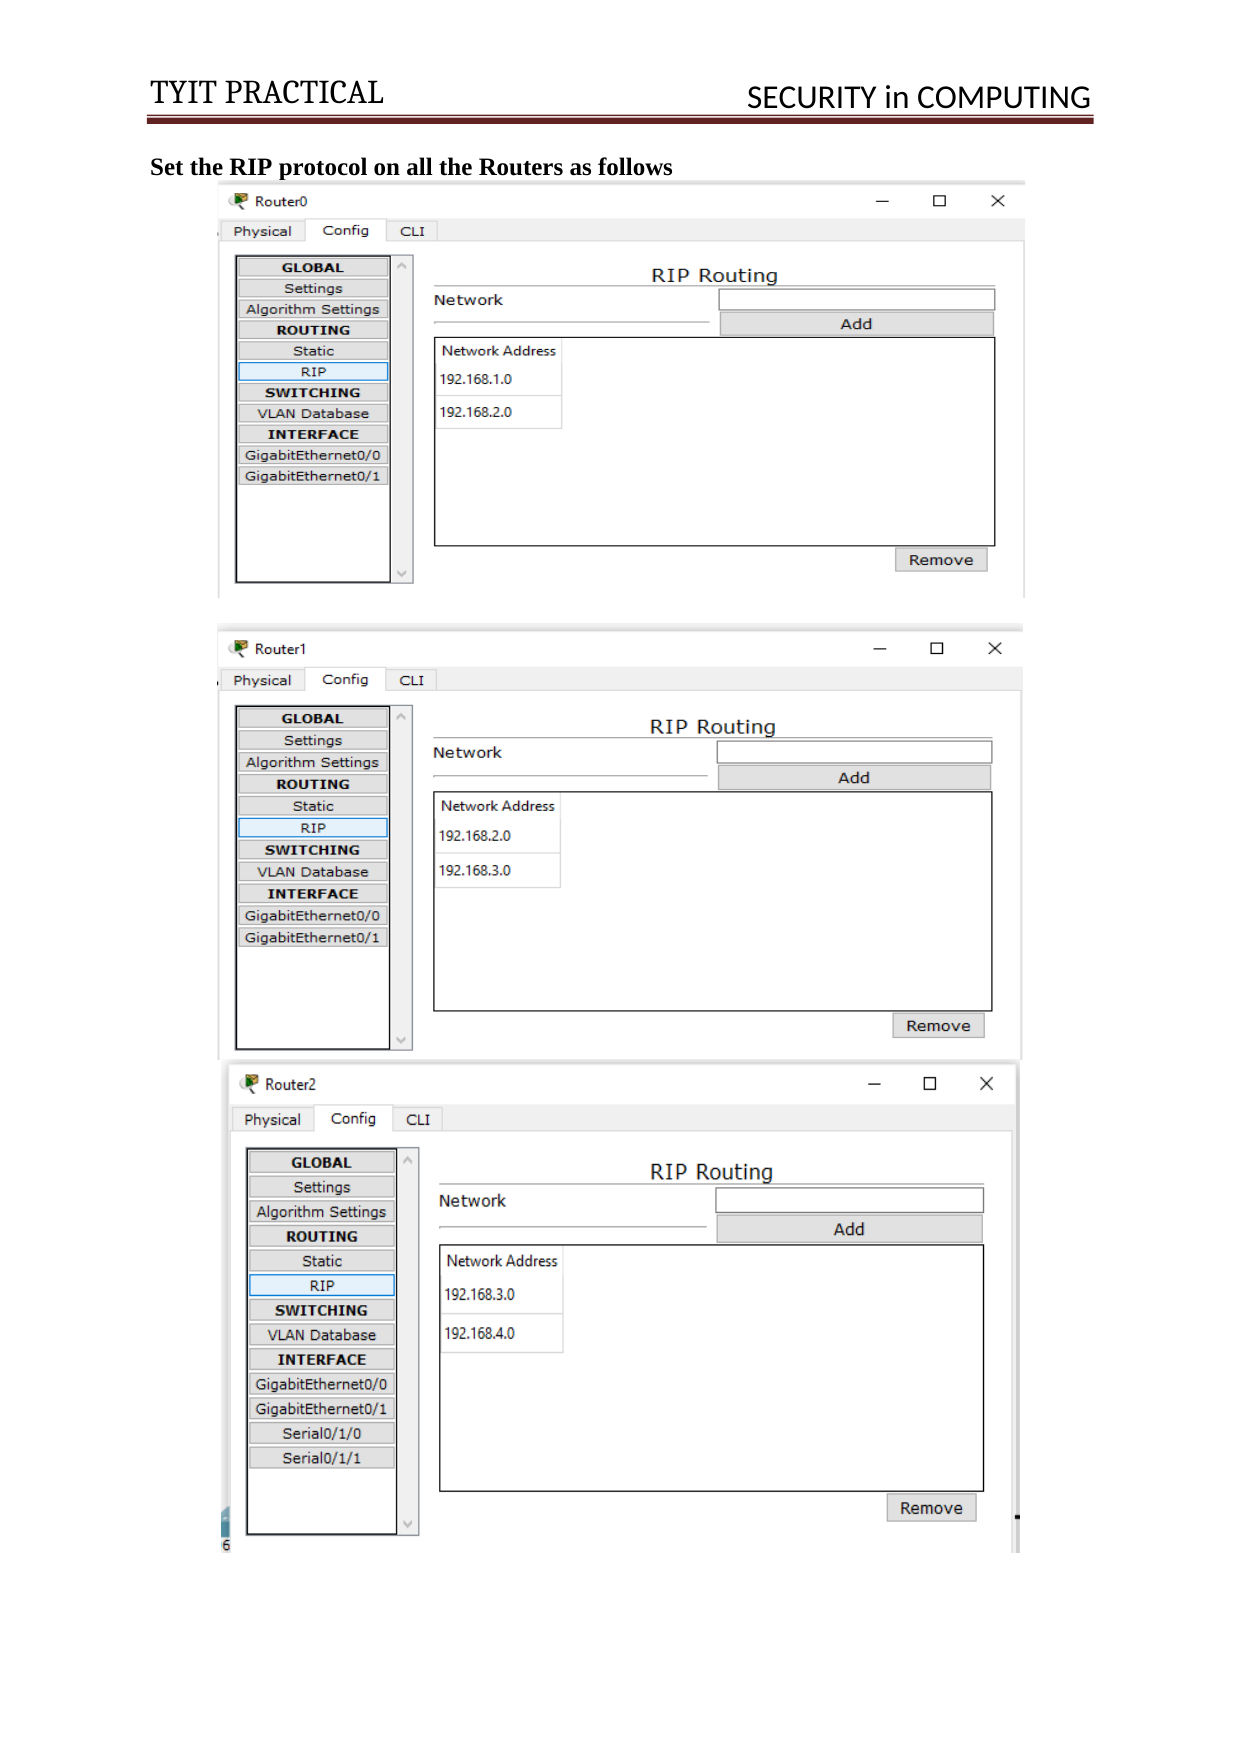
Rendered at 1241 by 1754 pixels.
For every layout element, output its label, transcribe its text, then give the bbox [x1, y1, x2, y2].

picture [217, 623, 1023, 1553]
text Set the RIP protocol on all the Routers as follows [150, 152, 1161, 181]
picture [217, 180, 1026, 598]
